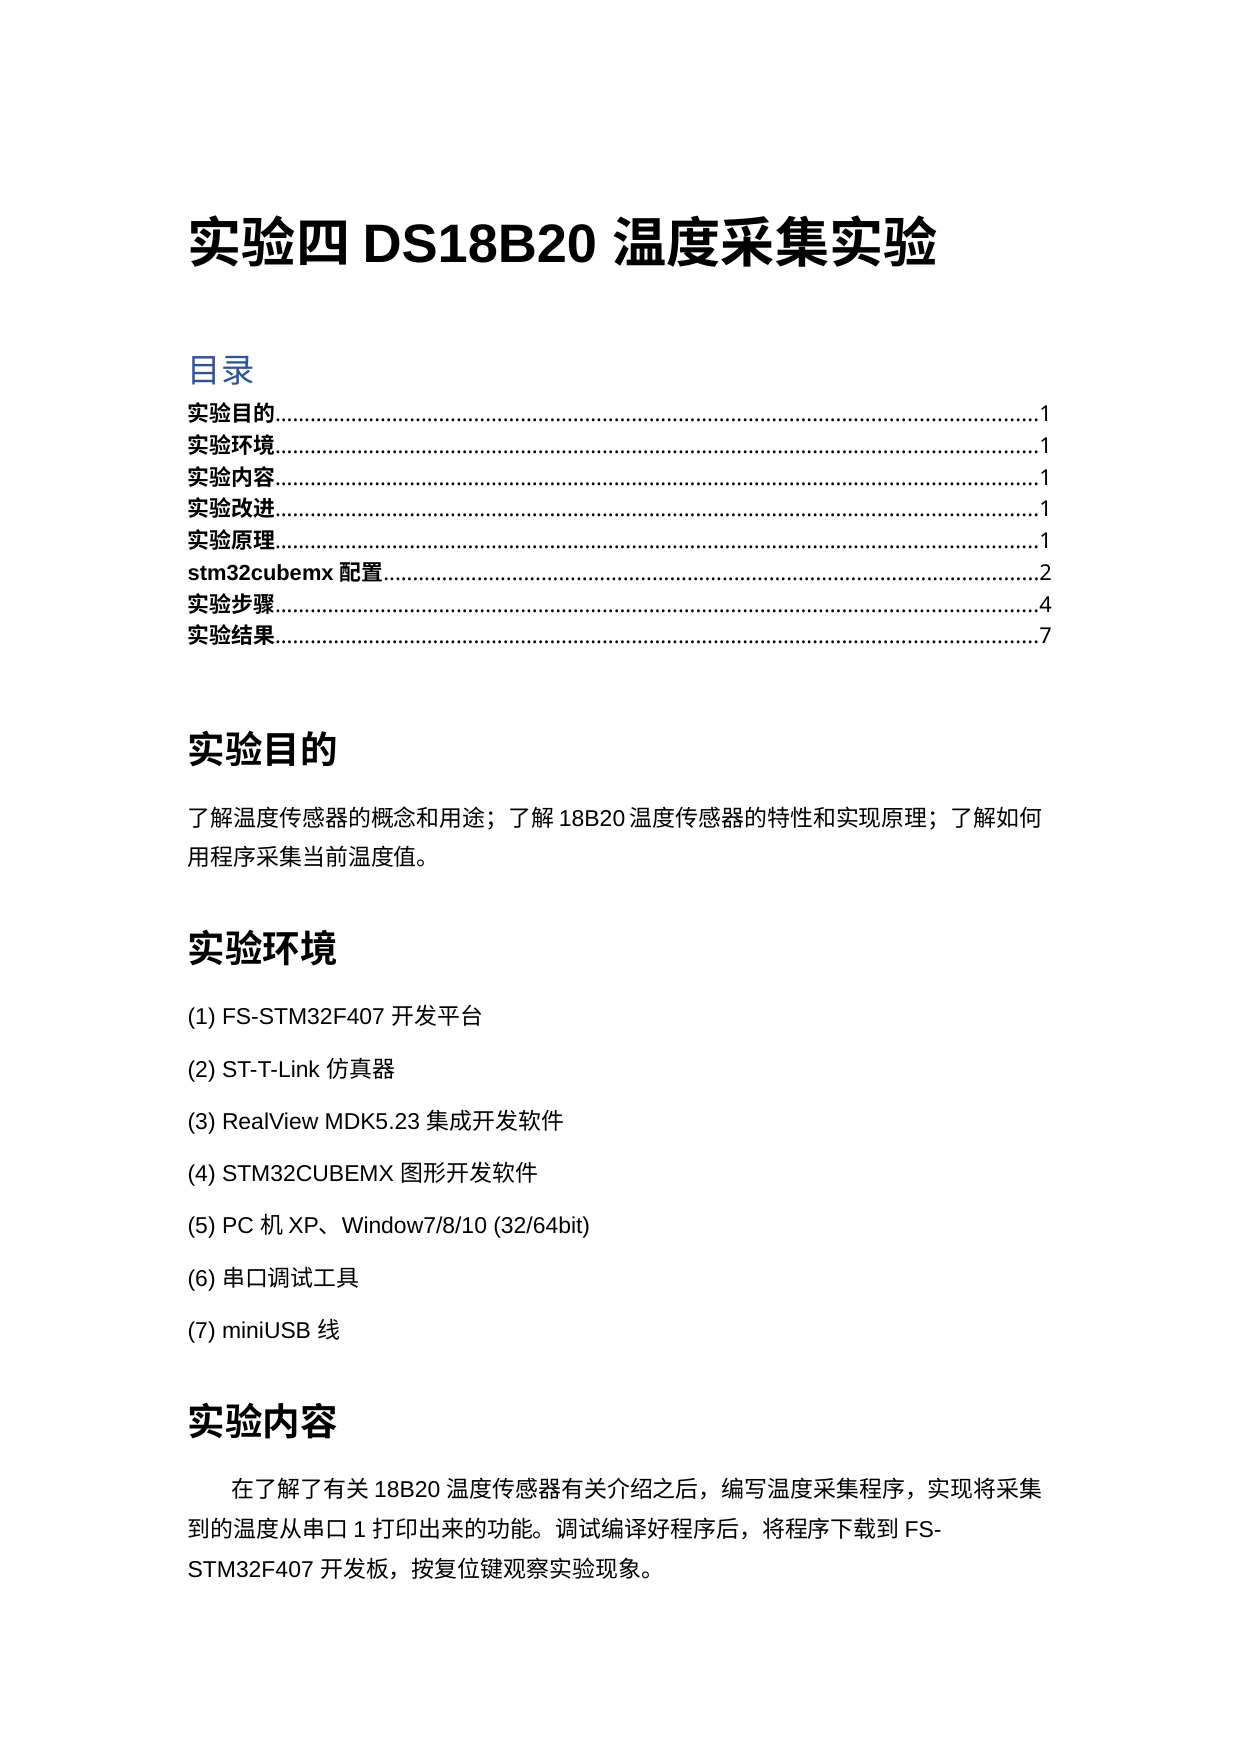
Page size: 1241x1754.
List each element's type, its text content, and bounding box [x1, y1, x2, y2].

text (6) 串口调试工具 [187, 1260, 1053, 1293]
text 实验环境 [187, 918, 1053, 973]
text (1) FS-STM32F407 开发平台 [187, 998, 1053, 1031]
text 实验四 DS18B20 温度采集实验 [187, 200, 1053, 278]
text (5) PC 机 XP、Window7/8/10 (32/64bit) [187, 1207, 1053, 1241]
text 了解温度传感器的概念和用途；了解18B20温度传感器的特性和实现原理；了解如何用程序采集当前温度值。 [187, 799, 1053, 872]
text (4) STM32CUBEMX 图形开发软件 [187, 1155, 1053, 1188]
text 在了解了有关 18B20 温度传感器有关介绍之后，编写温度采集程序，实现将采集到的温度从串口 1 打印出来的功能。调试编译好程序后，将程序下载到 FS-STM32F407 开发板，按复位键观察实验现象。 [187, 1471, 1053, 1584]
text 实验目的 [187, 720, 1053, 774]
text (3) RealView MDK5.23 集成开发软件 [187, 1103, 1053, 1136]
text (2) ST-T-Link 仿真器 [187, 1051, 1053, 1084]
text 实验内容 [187, 1391, 1053, 1446]
text (7) miniUSB 线 [187, 1312, 1053, 1345]
